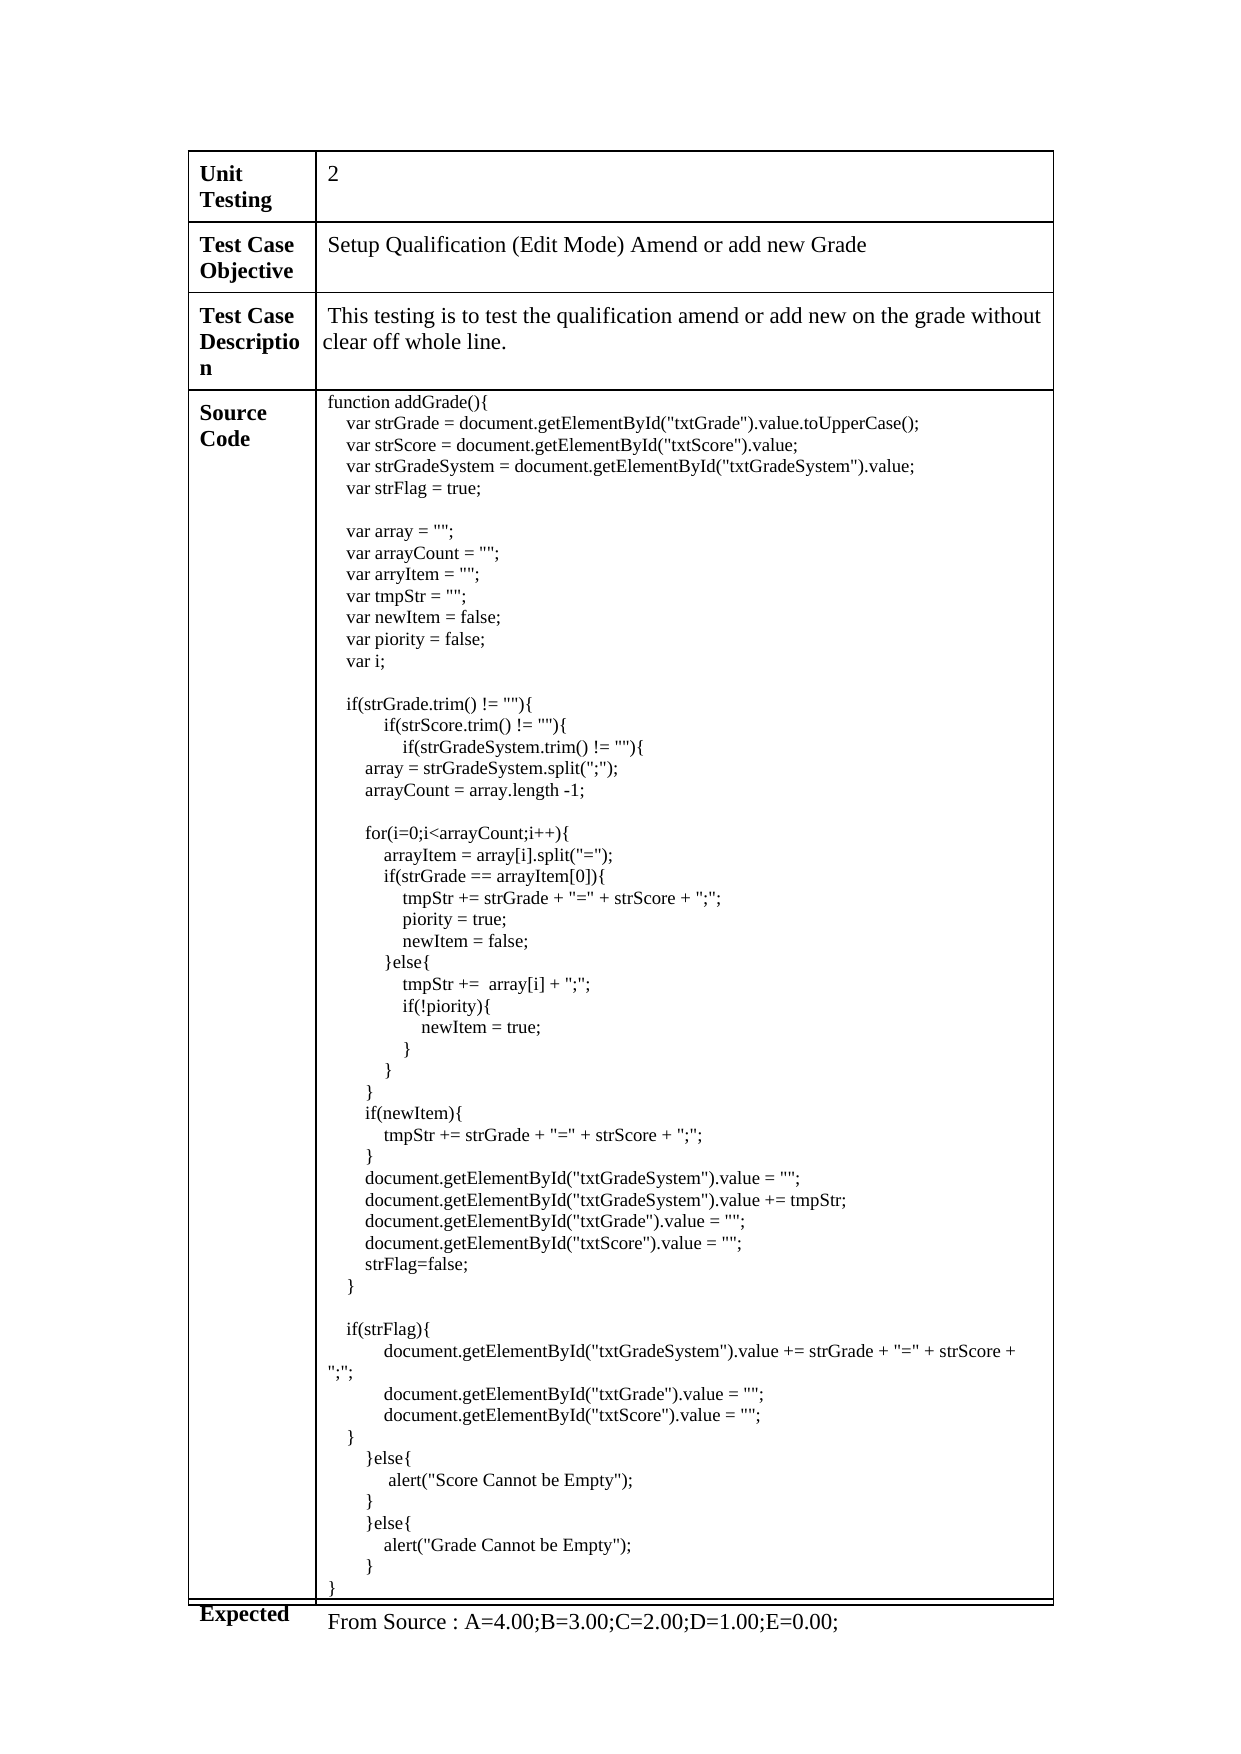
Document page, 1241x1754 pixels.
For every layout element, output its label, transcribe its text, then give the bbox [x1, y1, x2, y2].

table_cell function addGrade(){ var strGrade = document.getElementById("txtGrade").value.toUpperCase(); var strScore = document.getElementById("txtScore").value; var strGradeSystem = document.getElementById("txtGradeSystem").value; var strFlag = true; var array = ""; var arrayCount = ""; var arryItem = ""; var tmpStr = ""; var newItem = false; var piority = false; var i; if(strGrade.trim() != ""){ if(strScore.trim() != ""){ if(strGradeSystem.trim() != ""){ array = strGradeSystem.split(";"); arrayCount = array.length -1; for(i=0;i<arrayCount;i++){ arrayItem = array[i].split("="); if(strGrade == arrayItem[0]){ tmpStr += strGrade + "=" + strScore + ";"; piority = true; newItem = false; }else{ tmpStr += array[i] + ";"; if(!piority){ newItem = true; } } } if(newItem){ tmpStr += strGrade + "=" + strScore + ";"; } document.getElementById("txtGradeSystem").value = ""; document.getElementById("txtGradeSystem").value += tmpStr; document.getElementById("txtGrade").value = ""; document.getElementById("txtScore").value = ""; strFlag=false; } if(strFlag){ document.getElementById("txtGradeSystem").value += strGrade + "=" + strScore + ";"; document.getElementById("txtGrade").value = ""; document.getElementById("txtScore").value = ""; } }else{ alert("Score Cannot be Empty"); } }else{ alert("Grade Cannot be Empty"); } } [317, 391, 1053, 1598]
table_cell This testing is to test the qualification amend or add new on the grade without clear off whole line. [317, 293, 1053, 389]
table_header Unit Testing [189, 152, 315, 221]
table_cell Test Case Objective [189, 223, 315, 292]
table_cell Setup Qualification (Edit Mode) Amend or add new Grade [317, 223, 1053, 292]
table_header 2 [317, 152, 1053, 221]
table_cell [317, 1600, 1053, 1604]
table_cell Test Case Description [189, 293, 315, 389]
table_cell Source Code [189, 391, 315, 1598]
